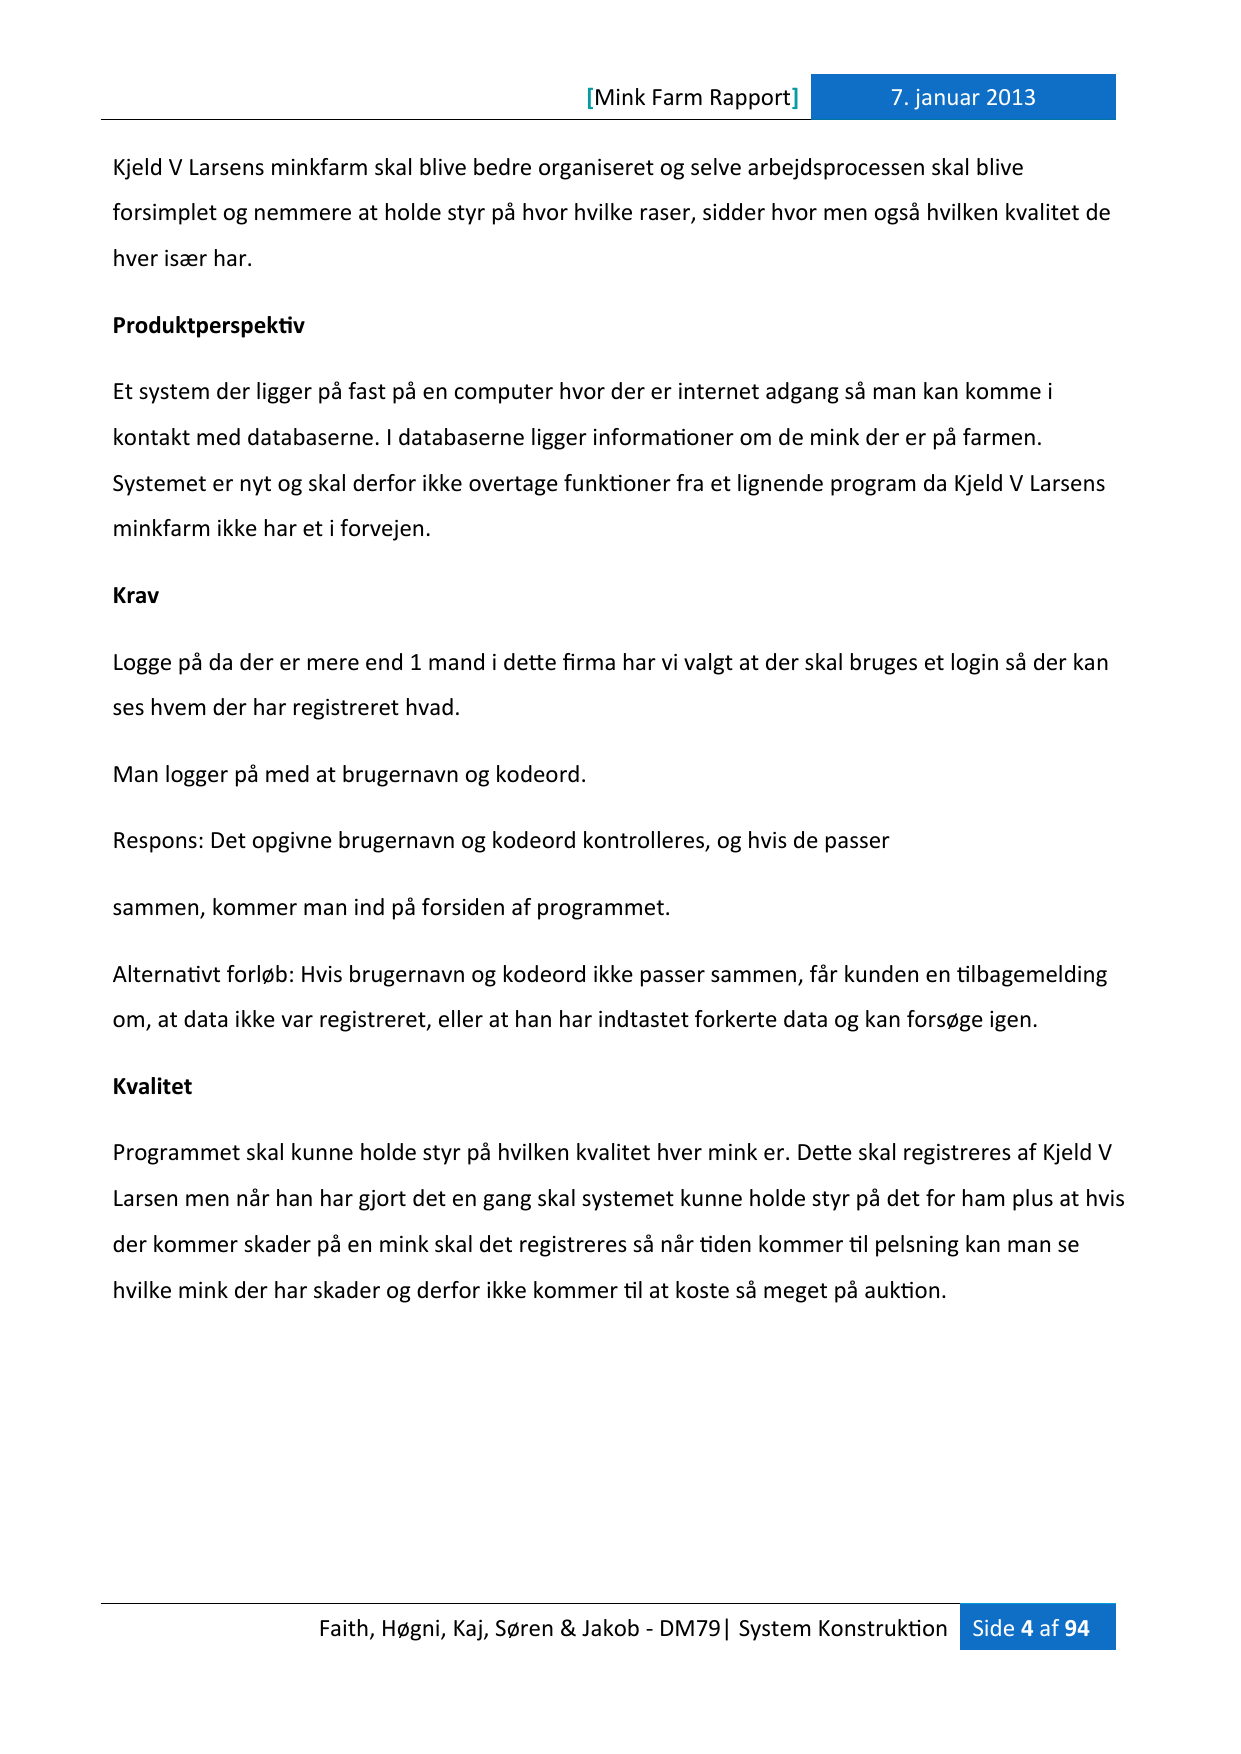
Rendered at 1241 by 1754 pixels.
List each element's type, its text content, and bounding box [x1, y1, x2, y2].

text Respons: Det opgivne brugernavn og kodeord kontrolleres, og hvis de passer [112, 824, 1128, 855]
text Logge på da der er mere end 1 mand i dette firma har vi valgt at der skal bruges et login så der kan ses hvem der har registreret hvad. [112, 646, 1128, 722]
text Kvalitet [112, 1070, 1128, 1101]
text Man logger på med at brugernavn og kodeord. [112, 758, 1128, 788]
text sammen, kommer man ind på forsiden af programmet. [112, 891, 1128, 922]
text Programmet skal kunne holde styr på hvilken kvalitet hver mink er. Dette skal registreres af Kjeld V Larsen men når han har gjort det en gang skal systemet kunne holde styr på det for ham plus at hvis der kommer skader på en mink skal det registreres så når tiden kommer til pelsning kan man se hvilke mink der har skader og derfor ikke kommer til at koste så meget på auktion. [112, 1137, 1128, 1304]
text Produktperspektiv [112, 309, 1128, 339]
text Et system der ligger på fast på en computer hvor der er internet adgang så man kan komme i kontakt med databaserne. I databaserne ligger informationer om de mink der er på farmen. Systemet er nyt og skal derfor ikke overtage funktioner fra et lignende program da Kjeld V Larsens minkfarm ikke har et i forvejen. [112, 375, 1128, 543]
text Krav [112, 579, 1128, 610]
text Kjeld V Larsens minkfarm skal blive bedre organiseret og selve arbejdsprocessen skal blive forsimplet og nemmere at holde styr på hvor hvilke raser, sidder hvor men også hvilken kvalitet de hver især har. [112, 151, 1128, 273]
text Alternativt forløb: Hvis brugernavn og kodeord ikke passer sammen, får kunden en tilbagemelding om, at data ikke var registreret, eller at han har indtastet forkerte data og kan forsøge igen. [112, 958, 1128, 1034]
